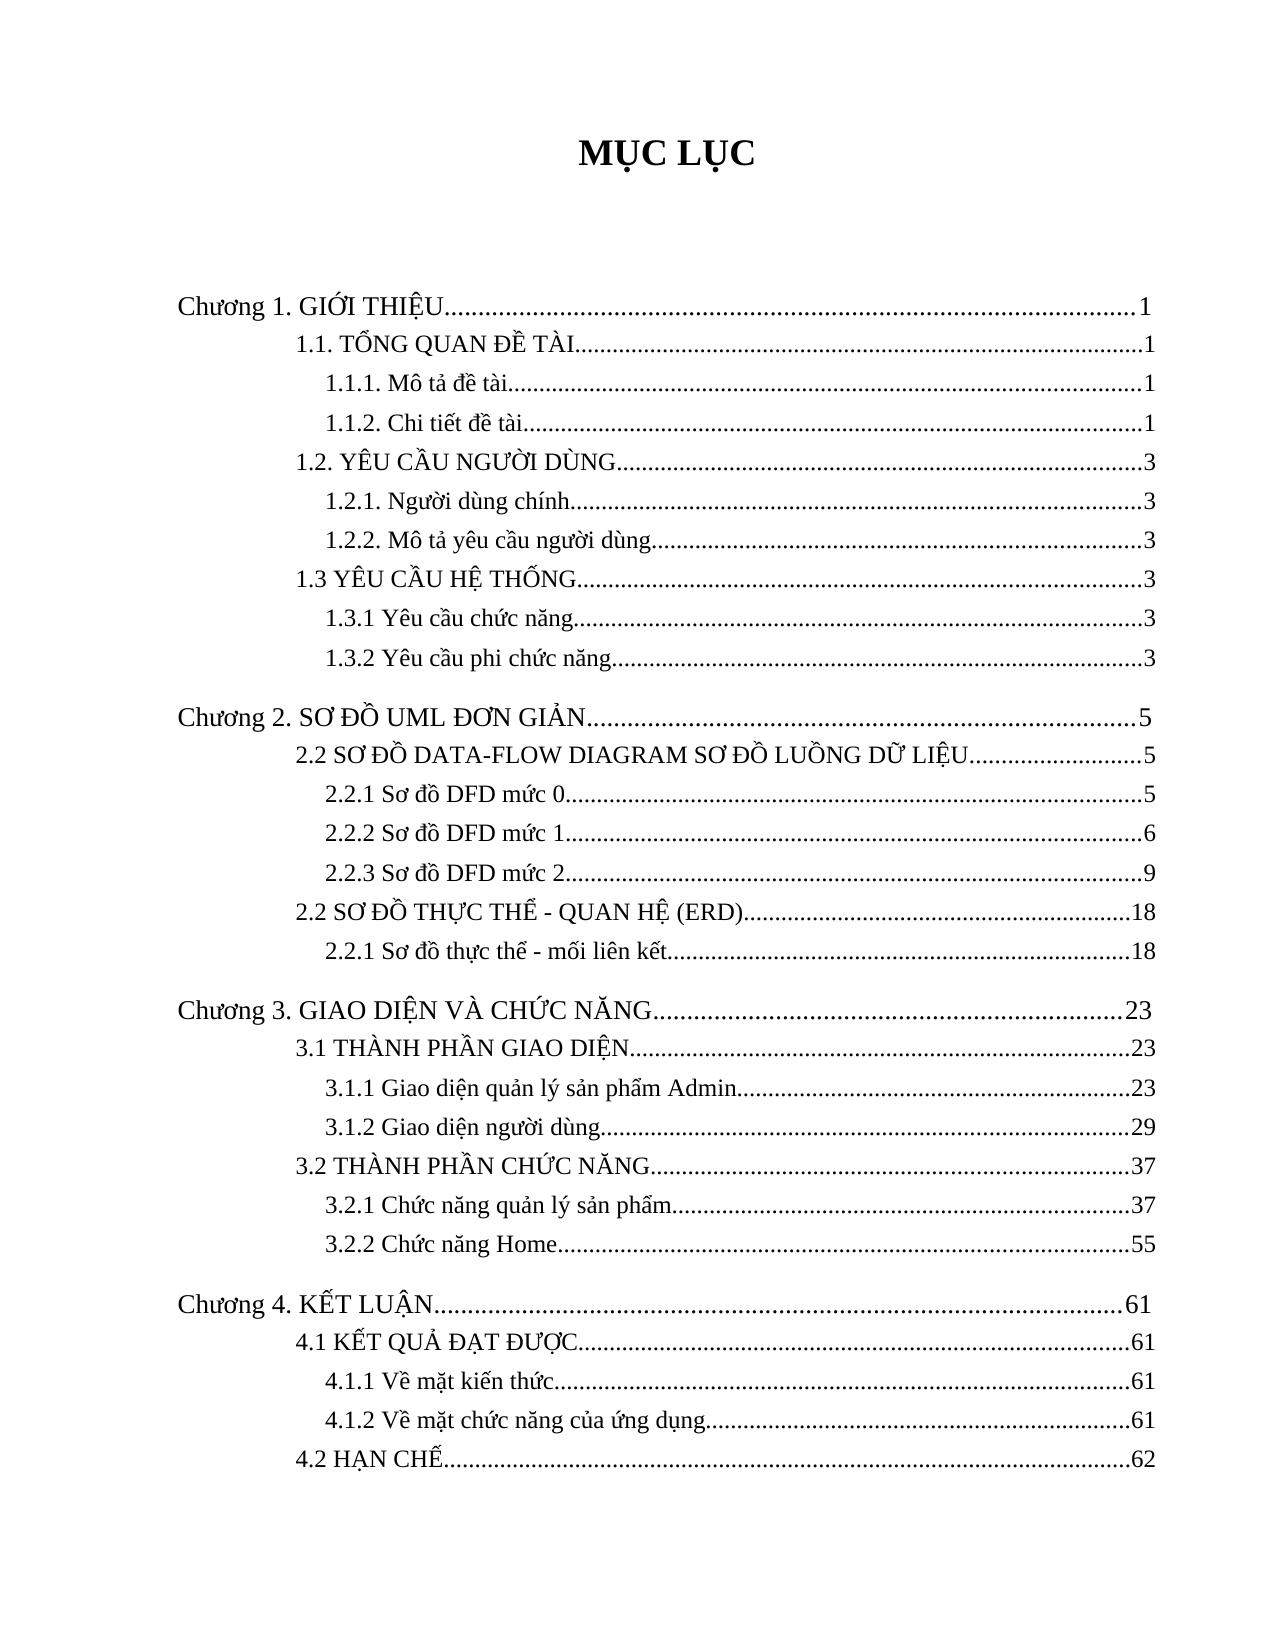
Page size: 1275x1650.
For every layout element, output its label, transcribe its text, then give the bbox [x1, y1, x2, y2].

text MỤC LỤC [177, 131, 1157, 174]
